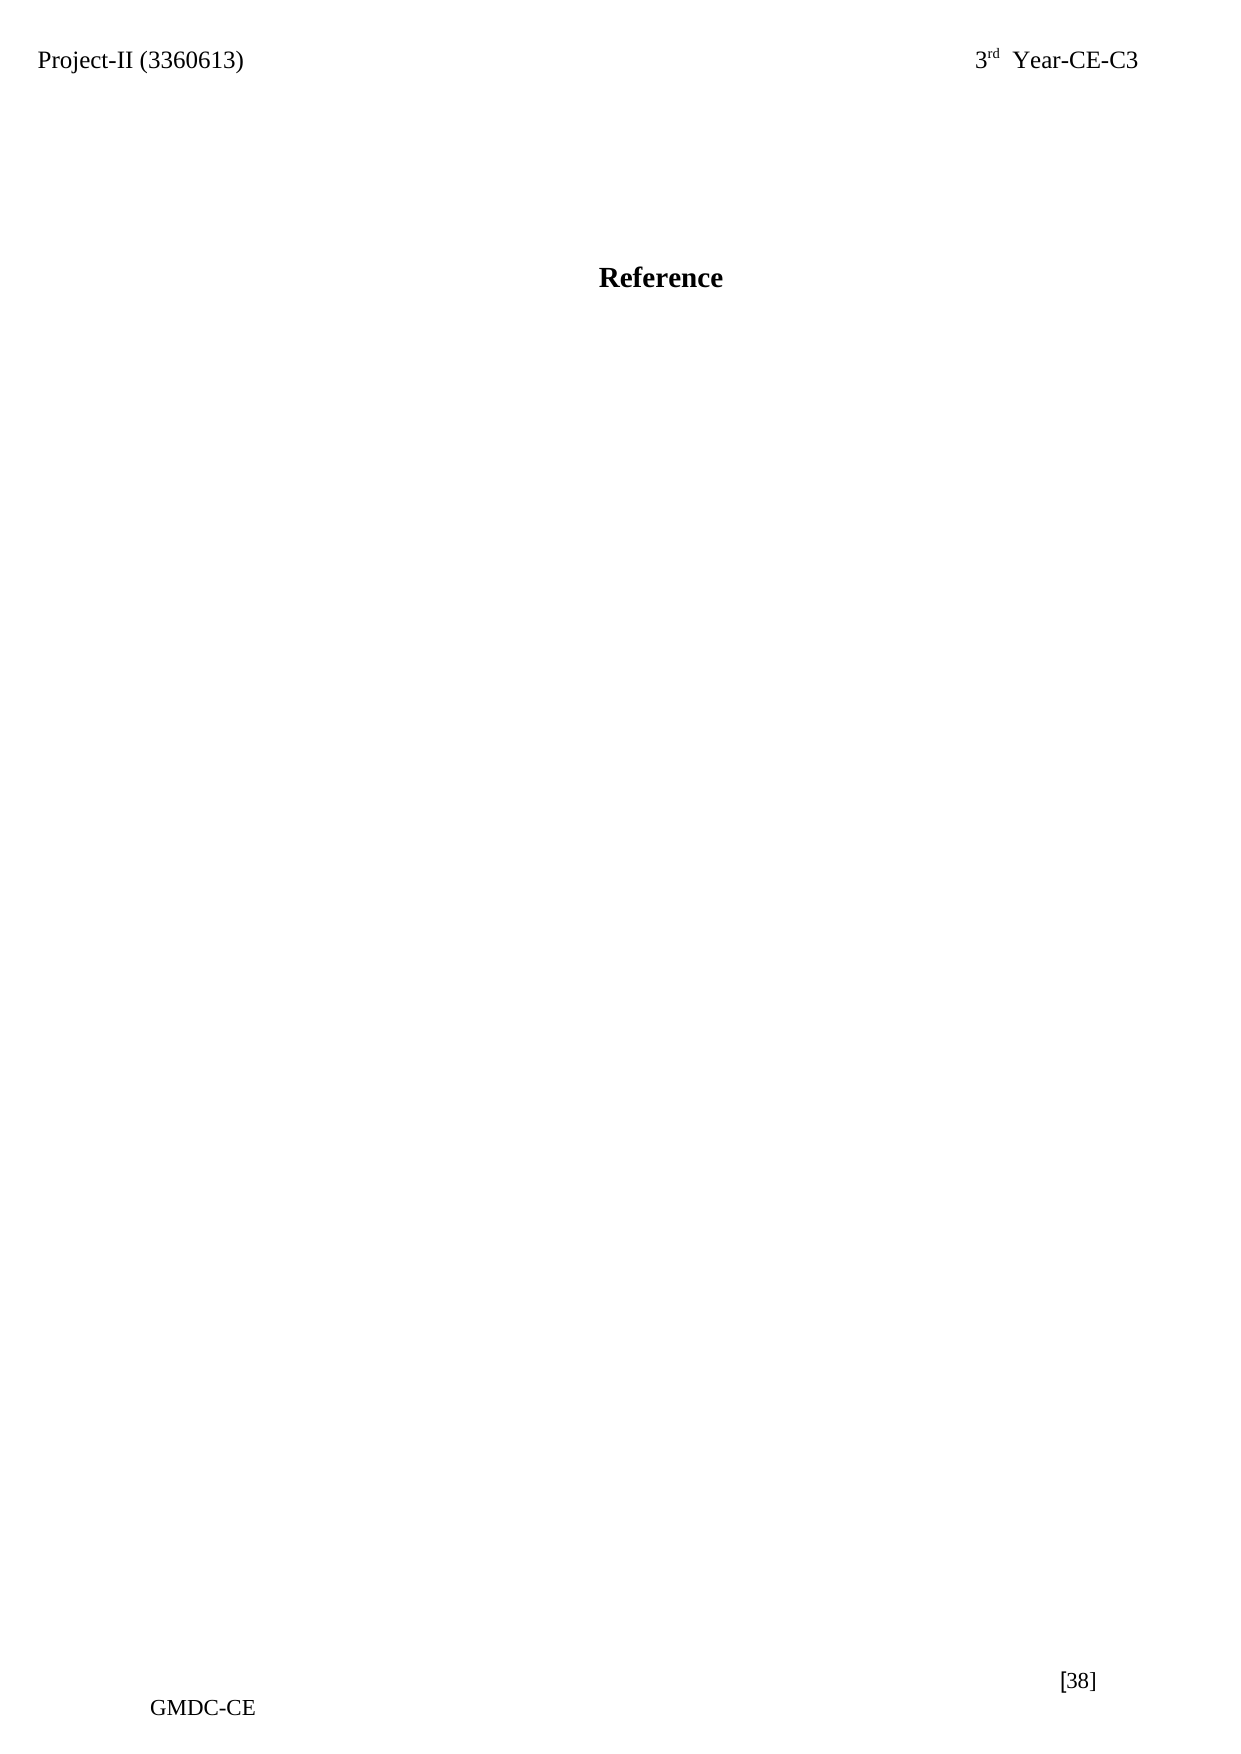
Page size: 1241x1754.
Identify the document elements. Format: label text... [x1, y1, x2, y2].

text Reference [225, 260, 1096, 293]
